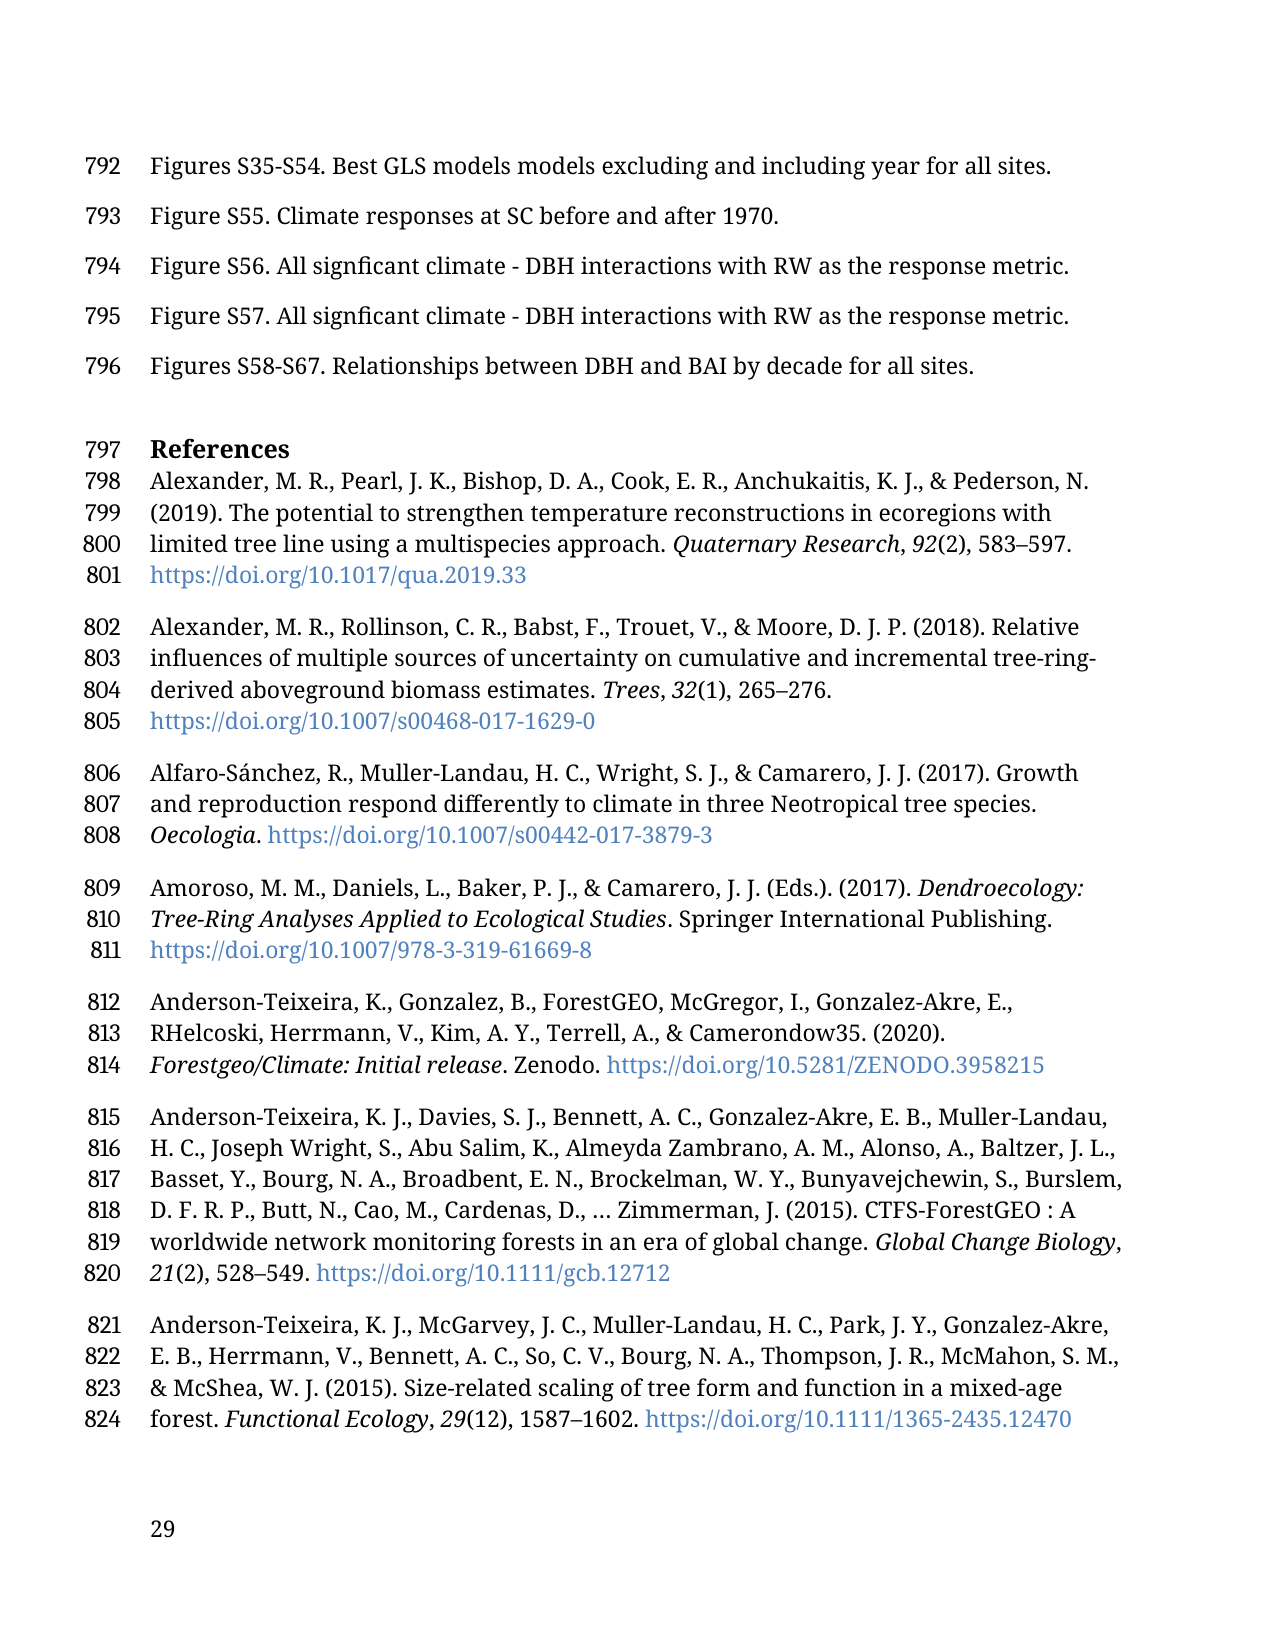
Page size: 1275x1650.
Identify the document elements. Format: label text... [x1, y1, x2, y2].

text Anderson-Teixeira, K. J., Davies, S. J., Bennett, A. C., Gonzalez-Akre, E. B., Muller-Landau, H. C., Joseph Wright, S., Abu Salim, K., Almeyda Zambrano, A. M., Alonso, A., Baltzer, J. L., Basset, Y., Bourg, N. A., Broadbent, E. N., Brockelman, W. Y., Bunyavejchewin, S., Burslem, D. F. R. P., Butt, N., Cao, M., Cardenas, D., … Zimmerman, J. (2015). CTFS-ForestGEO : A worldwide network monitoring forests in an era of global change. Global Change Biology, 21(2), 528–549. https://doi.org/10.1111/gcb.12712 [150, 1101, 1125, 1288]
text Figures S58-S67. Relationships between DBH and BAI by decade for all sites. [150, 350, 1125, 381]
text Anderson-Teixeira, K., Gonzalez, B., ForestGEO, McGregor, I., Gonzalez-Akre, E., RHelcoski, Herrmann, V., Kim, A. Y., Terrell, A., & Camerondow35. (2020). Forestgeo/Climate: Initial release. Zenodo. https://doi.org/10.5281/ZENODO.3958215 [150, 986, 1125, 1080]
text Amoroso, M. M., Daniels, L., Baker, P. J., & Camarero, J. J. (Eds.). (2017). Dendroecology: Tree-Ring Analyses Applied to Ecological Studies. Springer International Publishing. https://doi.org/10.1007/978-3-319-61669-8 [150, 872, 1125, 965]
text Alfaro-Sánchez, R., Muller-Landau, H. C., Wright, S. J., & Camarero, J. J. (2017). Growth and reproduction respond differently to climate in three Neotropical tree species. Oecologia. https://doi.org/10.1007/s00442-017-3879-3 [150, 757, 1125, 851]
text Figures S35-S54. Best GLS models models excluding and including year for all sites. [150, 150, 1125, 181]
text Alexander, M. R., Pearl, J. K., Bishop, D. A., Cook, E. R., Anchukaitis, K. J., & Pederson, N. (2019). The potential to strengthen temperature reconstructions in ecoregions with limited tree line using a multispecies approach. Quaternary Research, 92(2), 583–597. https://doi.org/10.1017/qua.2019.33 [150, 465, 1125, 590]
text Alexander, M. R., Rollinson, C. R., Babst, F., Trouet, V., & Moore, D. J. P. (2018). Relative influences of multiple sources of uncertainty on cumulative and incremental tree-ring-derived aboveground biomass estimates. Trees, 32(1), 265–276. https://doi.org/10.1007/s00468-017-1629-0 [150, 611, 1125, 736]
text Figure S57. All signficant climate - DBH interactions with RW as the response metric. [150, 300, 1125, 331]
text Figure S56. All signficant climate - DBH interactions with RW as the response metric. [150, 250, 1125, 281]
text Figure S55. Climate responses at SC before and after 1970. [150, 200, 1125, 231]
subtitle References [150, 431, 1125, 465]
text Anderson-Teixeira, K. J., McGarvey, J. C., Muller-Landau, H. C., Park, J. Y., Gonzalez-Akre, E. B., Herrmann, V., Bennett, A. C., So, C. V., Bourg, N. A., Thompson, J. R., McMahon, S. M., & McShea, W. J. (2015). Size-related scaling of tree form and function in a mixed-age forest. Functional Ecology, 29(12), 1587–1602. https://doi.org/10.1111/1365-2435.12470 [150, 1309, 1125, 1434]
